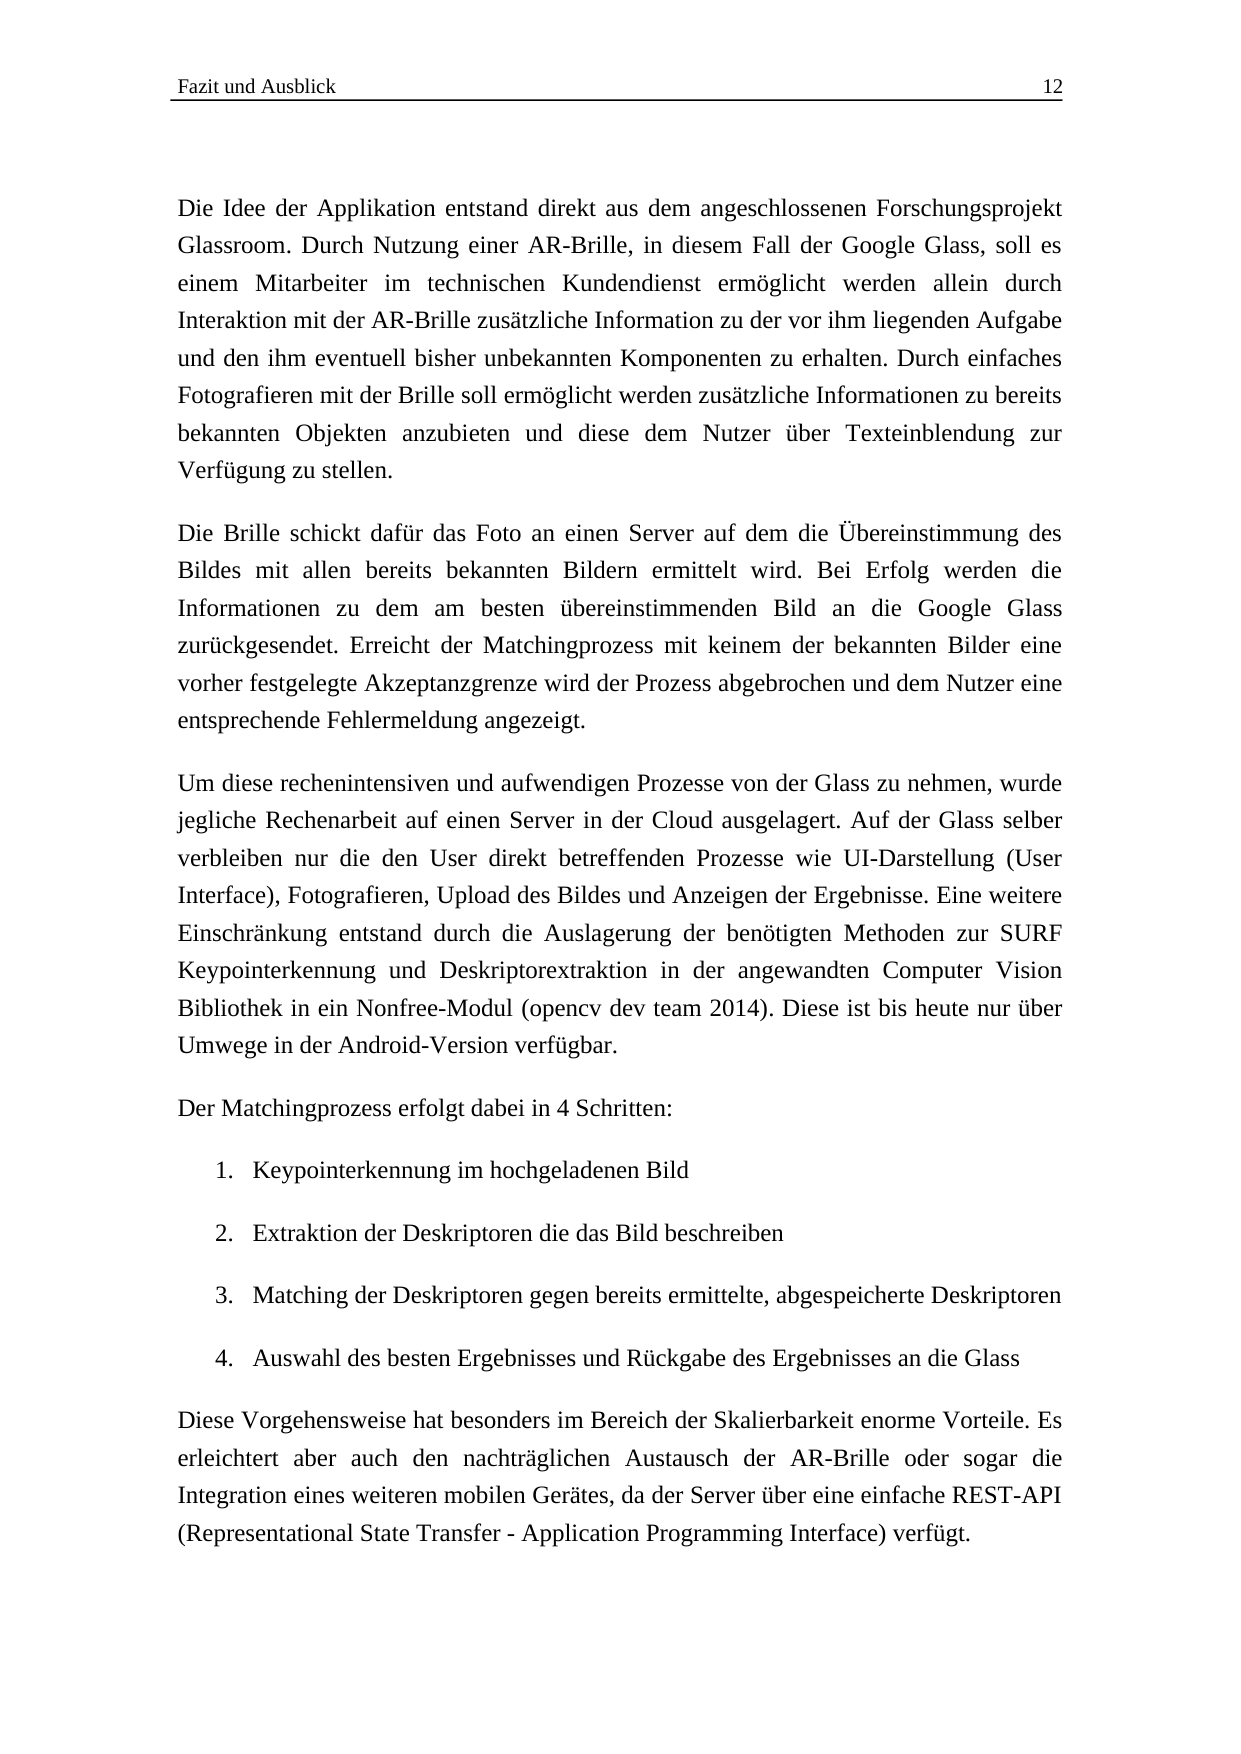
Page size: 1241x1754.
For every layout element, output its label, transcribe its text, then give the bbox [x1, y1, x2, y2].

list Keypointerkennung im hochgeladenen Bild [215, 1147, 1063, 1184]
text Der Matchingprozess erfolgt dabei in 4 Schritten: [177, 1084, 1063, 1122]
list Extraktion der Deskriptoren die das Bild beschreiben [215, 1209, 1063, 1247]
text Die Brille schickt dafür das Foto an einen Server auf dem die Übereinstimmung des Bildes mit allen bereits bekannten Bildern ermittelt wird. Bei Erfolg werden die Informationen zu dem am besten übereinstimmenden Bild an die Google Glass zurückgesendet. Erreicht der Matchingprozess mit keinem der bekannten Bilder eine vorher festgelegte Akzeptanzgrenze wird der Prozess abgebrochen und dem Nutzer eine entsprechende Fehlermeldung angezeigt. [177, 509, 1063, 734]
text Diese Vorgehensweise hat besonders im Bereich der Skalierbarkeit enorme Vorteile. Es erleichtert aber auch den nachträglichen Austausch der AR-Brille oder sogar die Integration eines weiteren mobilen Gerätes, da der Server über eine einfache REST-API (Representational State Transfer - Application Programming Interface) verfügt. [177, 1397, 1063, 1547]
text Um diese rechenintensiven und aufwendigen Prozesse von der Glass zu nehmen, wurde jegliche Rechenarbeit auf einen Server in der Cloud ausgelagert. Auf der Glass selber verbleiben nur die den User direkt betreffenden Prozesse wie UI-Darstellung (User Interface), Fotografieren, Upload des Bildes und Anzeigen der Ergebnisse. Eine weitere Einschränkung entstand durch die Auslagerung der benötigten Methoden zur SURF Keypointerkennung und Deskriptorextraktion in der angewandten Computer Vision Bibliothek in ein Nonfree-Modul (opencv dev team 2014). Diese ist bis heute nur über Umwege in der Android-Version verfügbar. [177, 759, 1063, 1059]
list Matching der Deskriptoren gegen bereits ermittelte, abgespeicherte Deskriptoren [215, 1272, 1063, 1309]
list Auswahl des besten Ergebnisses und Rückgabe des Ergebnisses an die Glass [215, 1334, 1063, 1372]
text Die Idee der Applikation entstand direkt aus dem angeschlossenen Forschungsprojekt Glassroom. Durch Nutzung einer AR-Brille, in diesem Fall der Google Glass, soll es einem Mitarbeiter im technischen Kundendienst ermöglicht werden allein durch Interaktion mit der AR-Brille zusätzliche Information zu der vor ihm liegenden Aufgabe und den ihm eventuell bisher unbekannten Komponenten zu erhalten. Durch einfaches Fotografieren mit der Brille soll ermöglicht werden zusätzliche Informationen zu bereits bekannten Objekten anzubieten und diese dem Nutzer über Texteinblendung zur Verfügung zu stellen. [177, 184, 1063, 484]
